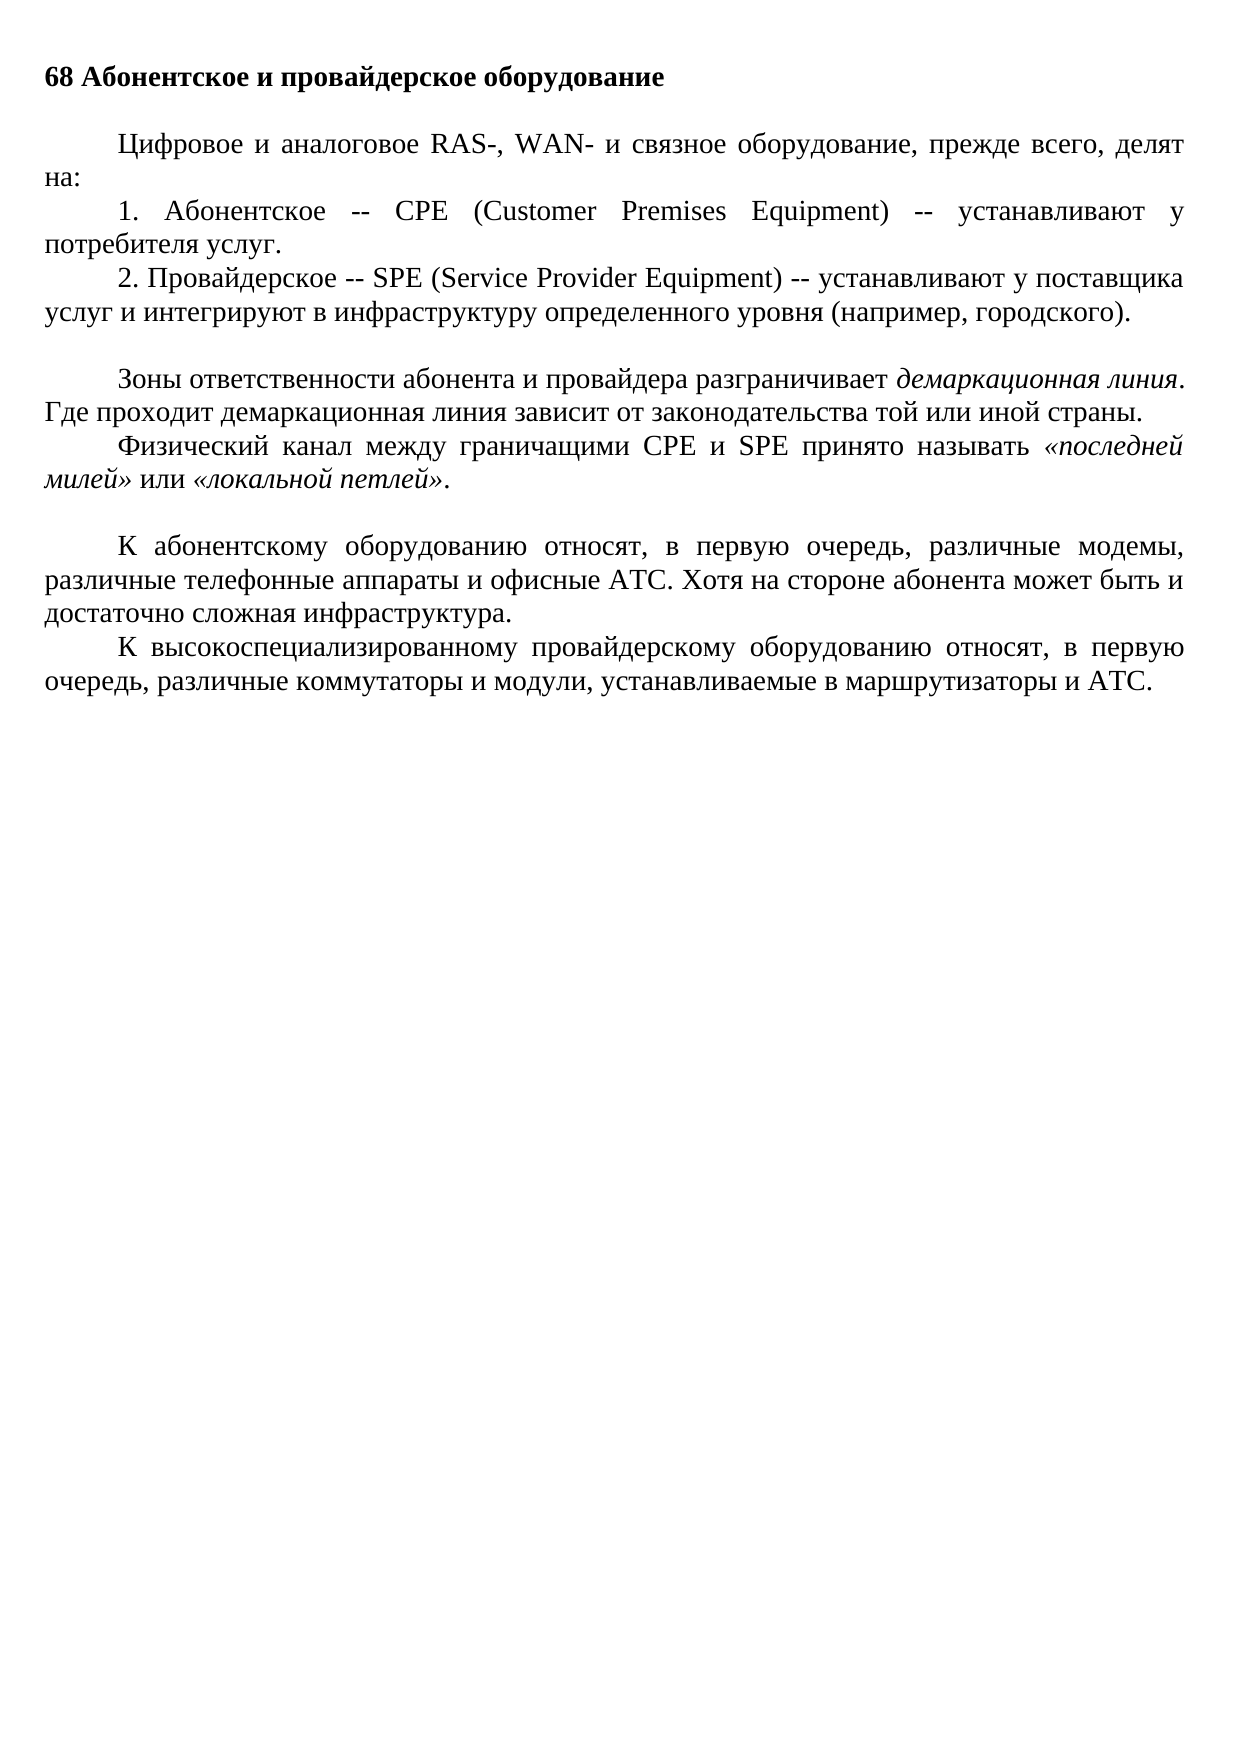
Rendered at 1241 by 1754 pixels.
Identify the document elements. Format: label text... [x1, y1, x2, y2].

text К абонентскому оборудованию относят, в первую очередь, различные модемы, различные телефонные аппараты и офисные АТС. Хотя на стороне абонента может быть и достаточно сложная инфраструктура. [44, 528, 1185, 629]
subtitle 68 Абонентское и провайдерское оборудование [44, 59, 1185, 92]
text 1. Абонентское -- CPE (Customer Premises Equipment) -- устанавливают у потребителя услуг. [44, 193, 1185, 260]
text Цифровое и аналоговое RAS-, WAN- и связное оборудование, прежде всего, делят на: [44, 126, 1185, 193]
text Физический канал между граничащими CPE и SPE принято называть «последней милей» или «локальной петлей». [44, 428, 1185, 495]
text Зоны ответственности абонента и провайдера разграничивает демаркационная линия. Где проходит демаркационная линия зависит от законодательства той или иной страны. [44, 361, 1185, 428]
text 2. Провайдерское -- SPE (Service Provider Equipment) -- устанавливают у поставщика услуг и интегрируют в инфраструктуру определенного уровня (например, городского). [44, 260, 1185, 327]
text К высокоспециализированному провайдерскому оборудованию относят, в первую очередь, различные коммутаторы и модули, устанавливаемые в маршрутизаторы и АТС. [44, 629, 1185, 696]
